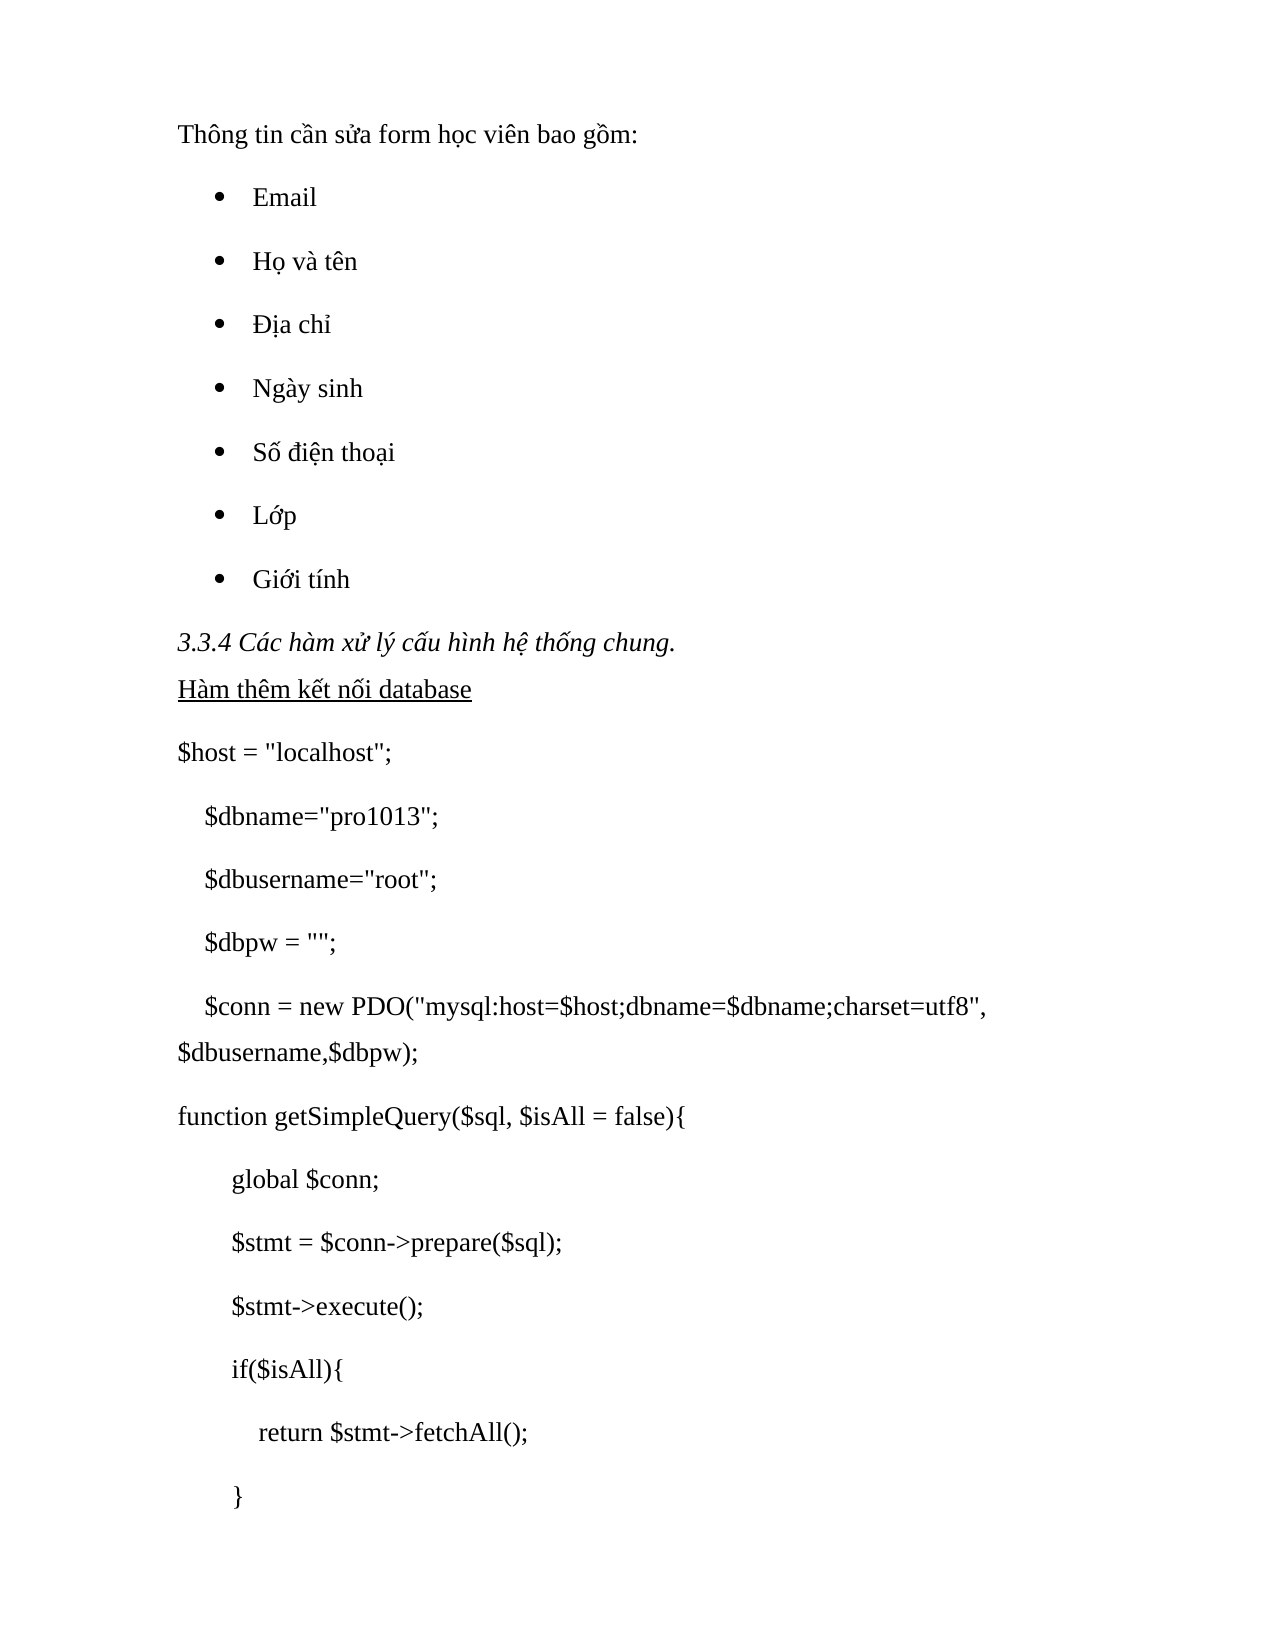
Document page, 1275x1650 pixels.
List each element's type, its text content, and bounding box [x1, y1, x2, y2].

text $dbname="pro1013"; [177, 799, 1127, 831]
text $conn = new PDO("mysql:host=$host;dbname=$dbname;charset=utf8",$dbusername,$dbpw); [177, 989, 1127, 1067]
list Giới tính [215, 563, 1127, 594]
text return $stmt->fetchAll(); [177, 1416, 1127, 1447]
list Ngày sinh [215, 372, 1127, 403]
list Lớp [215, 499, 1127, 530]
text global $conn; [177, 1163, 1127, 1194]
text } [177, 1479, 1127, 1511]
text $dbusername="root"; [177, 863, 1127, 894]
list Họ và tên [215, 245, 1127, 276]
text $host = "localhost"; [177, 736, 1127, 767]
subtitle 3.3.4 Các hàm xử lý cấu hình hệ thống chung. [177, 626, 1127, 657]
text Thông tin cần sửa form học viên bao gồm: [177, 118, 1127, 149]
text $stmt = $conn->prepare($sql); [177, 1226, 1127, 1257]
list Địa chỉ [215, 308, 1127, 340]
text $stmt->execute(); [177, 1289, 1127, 1321]
text $dbpw = ""; [177, 926, 1127, 957]
list Email [215, 181, 1127, 213]
list Số điện thoại [215, 436, 1127, 467]
text function getSimpleQuery($sql, $isAll = false){ [177, 1099, 1127, 1131]
text Hàm thêm kết nối database [177, 673, 1127, 704]
text if($isAll){ [177, 1353, 1127, 1384]
